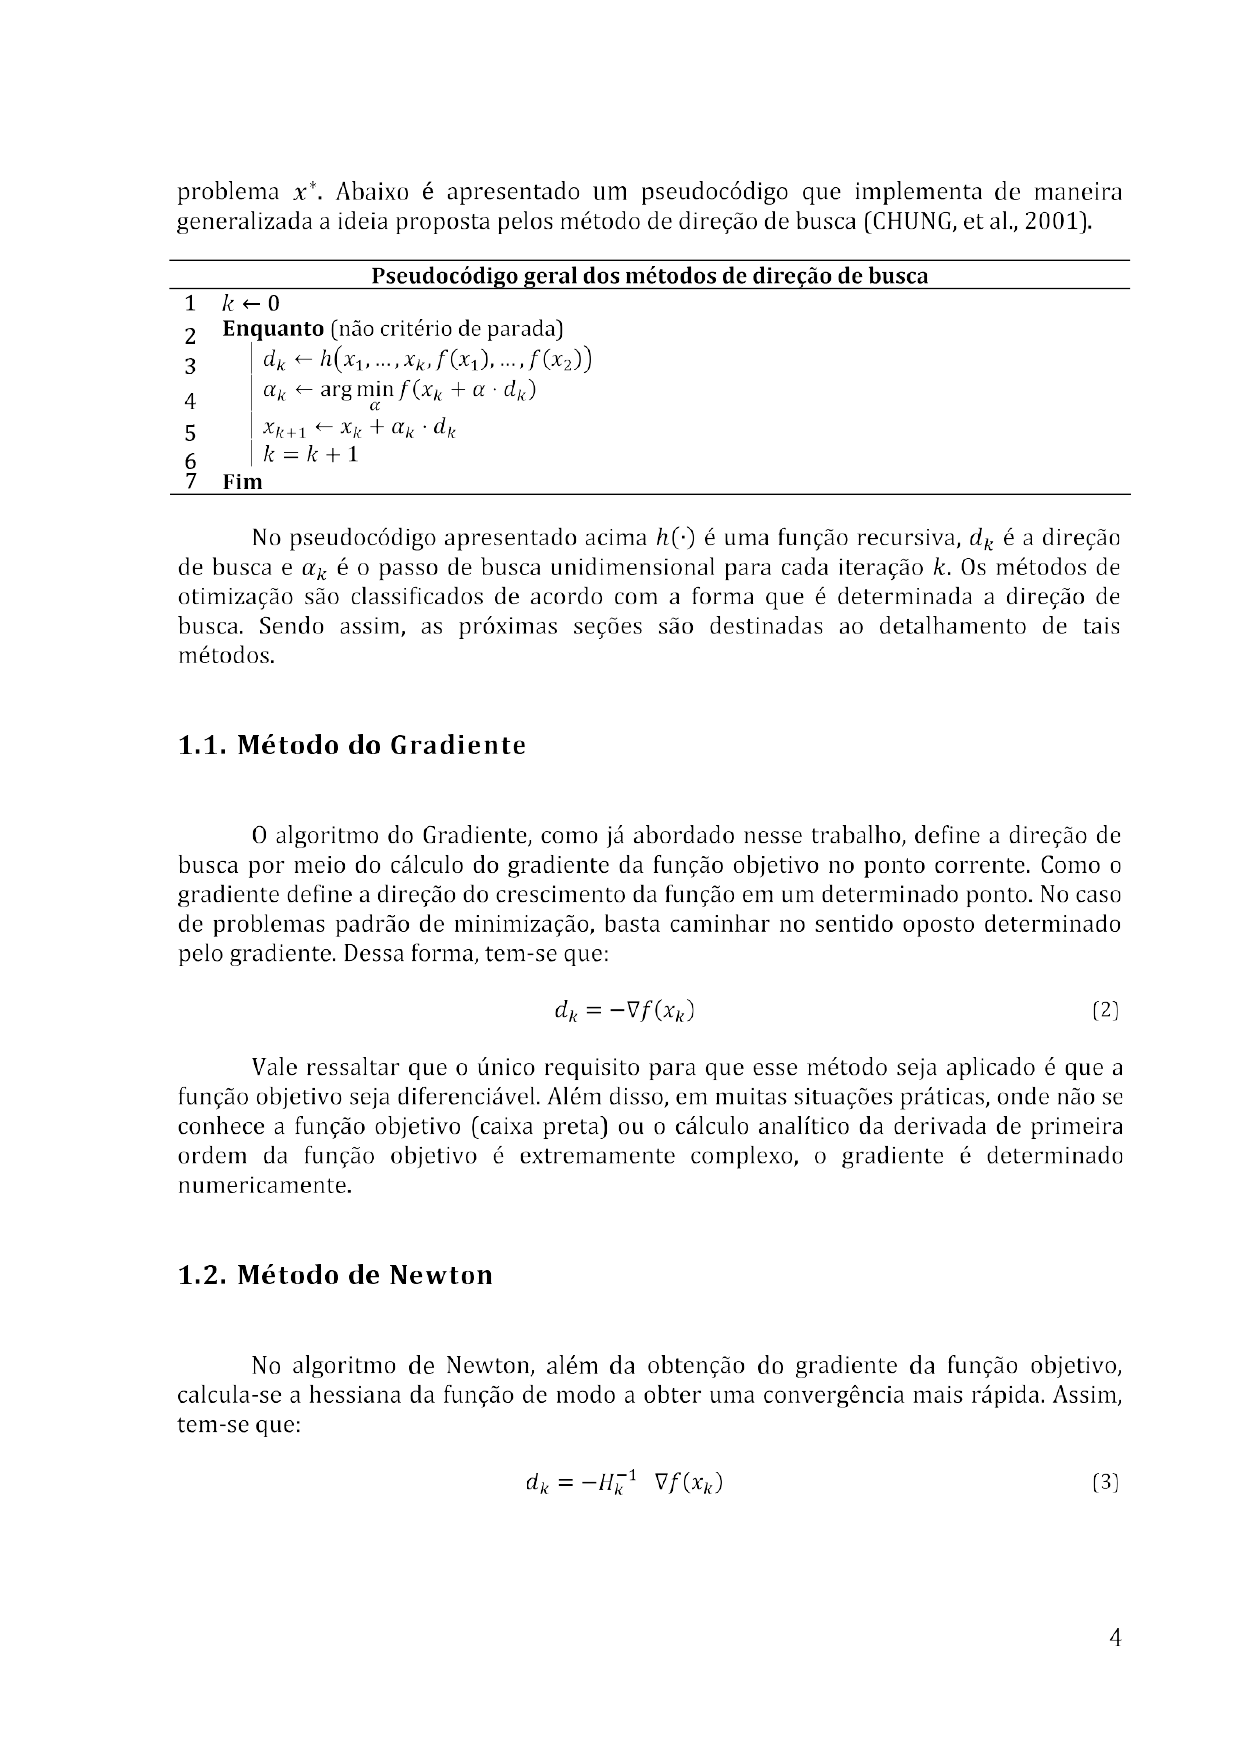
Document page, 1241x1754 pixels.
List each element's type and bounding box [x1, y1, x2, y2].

picture [390, 1265, 407, 1284]
picture [179, 735, 192, 754]
picture [177, 181, 1122, 234]
picture [527, 1473, 549, 1494]
picture [222, 294, 234, 311]
picture [262, 734, 275, 754]
picture [582, 1469, 636, 1495]
picture [184, 393, 196, 409]
picture [349, 1264, 364, 1284]
picture [655, 1472, 722, 1494]
picture [1093, 1001, 1118, 1021]
picture [325, 1270, 338, 1284]
picture [262, 1264, 275, 1284]
picture [325, 740, 338, 754]
picture [1109, 1628, 1122, 1646]
picture [178, 1057, 1123, 1193]
picture [177, 1355, 1121, 1437]
picture [204, 1265, 217, 1284]
picture [366, 1270, 379, 1284]
picture [307, 1264, 322, 1284]
picture [410, 1267, 474, 1284]
picture [278, 737, 304, 754]
picture [555, 1000, 578, 1022]
picture [223, 319, 591, 489]
picture [178, 825, 1121, 966]
picture [477, 1270, 492, 1284]
picture [349, 734, 364, 754]
picture [610, 999, 694, 1022]
picture [366, 740, 380, 754]
picture [179, 1265, 192, 1284]
picture [204, 735, 217, 754]
picture [238, 1265, 259, 1284]
picture [278, 1267, 304, 1284]
picture [372, 266, 928, 287]
picture [391, 734, 525, 754]
picture [238, 735, 259, 754]
picture [307, 734, 322, 754]
picture [178, 526, 1120, 663]
picture [1093, 1473, 1118, 1493]
